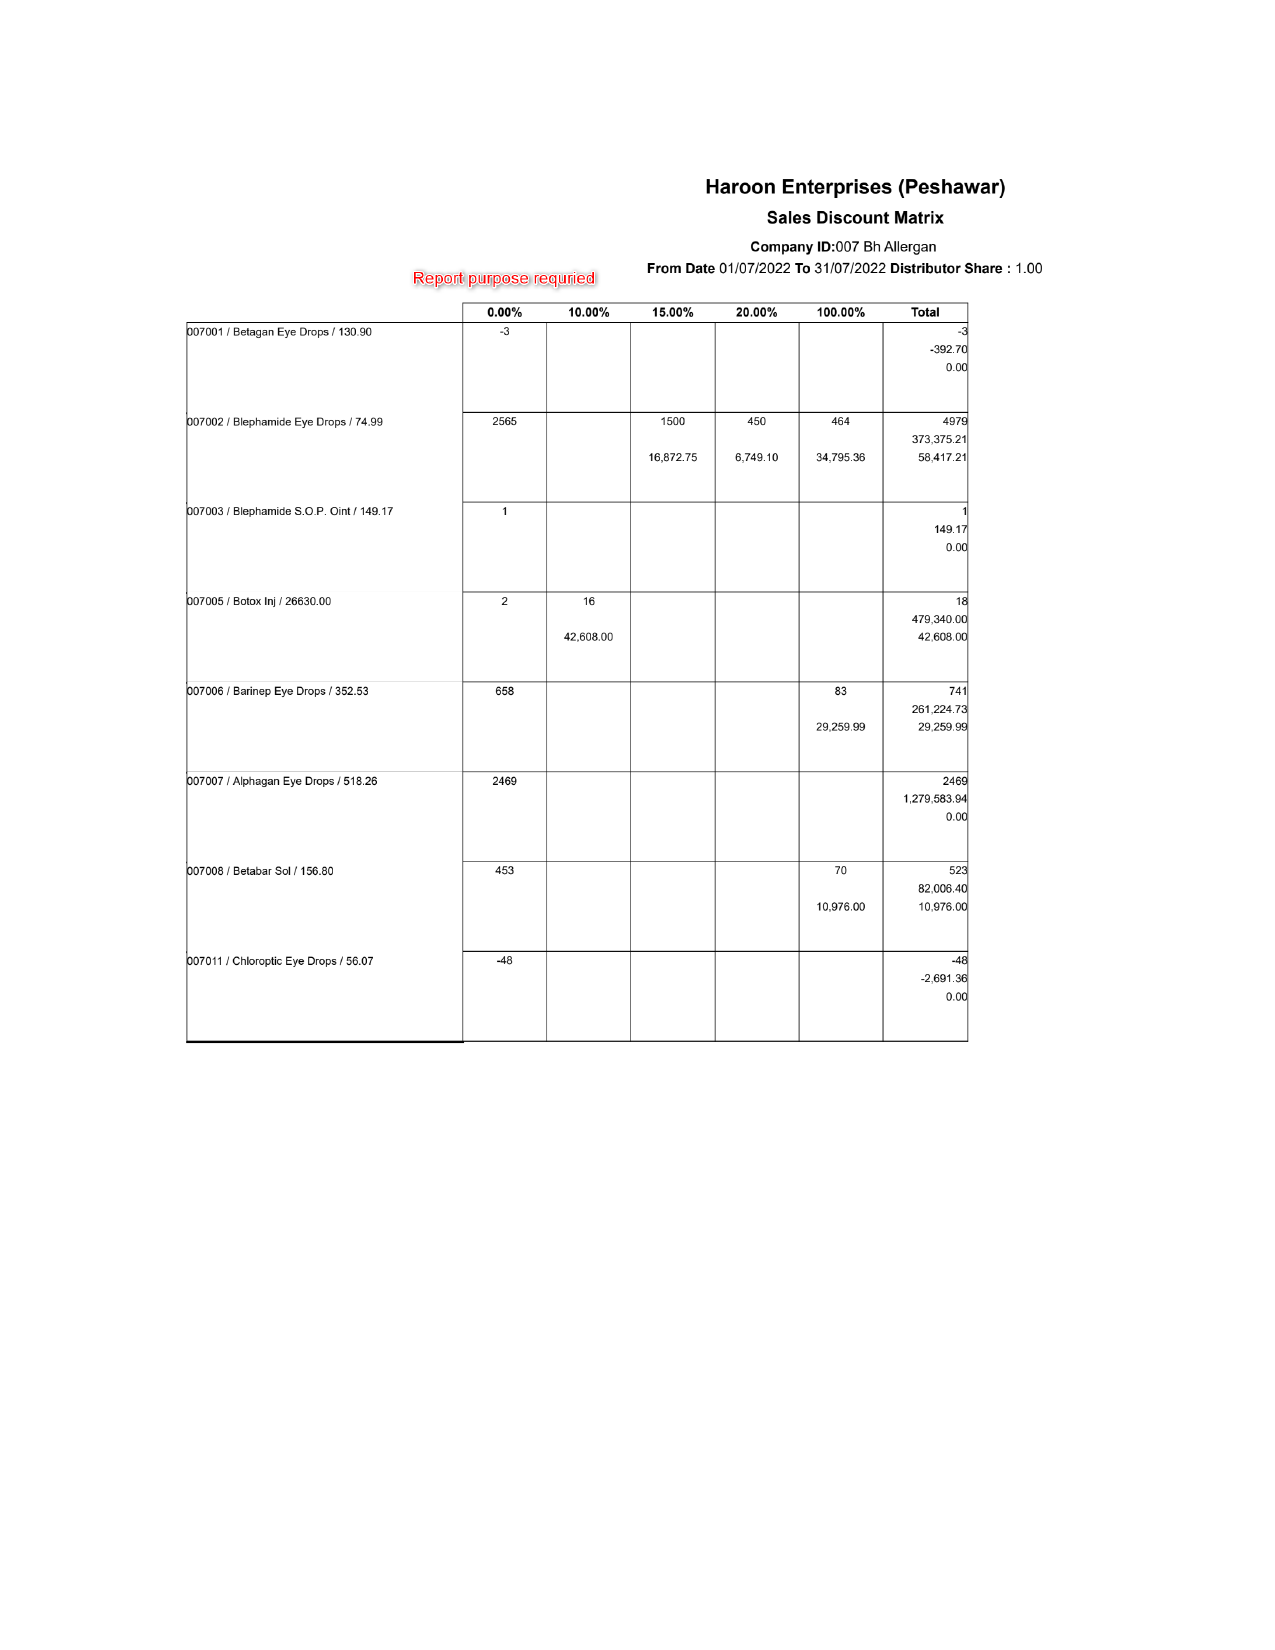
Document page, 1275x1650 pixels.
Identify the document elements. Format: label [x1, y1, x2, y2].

picture [150, 150, 1125, 1076]
